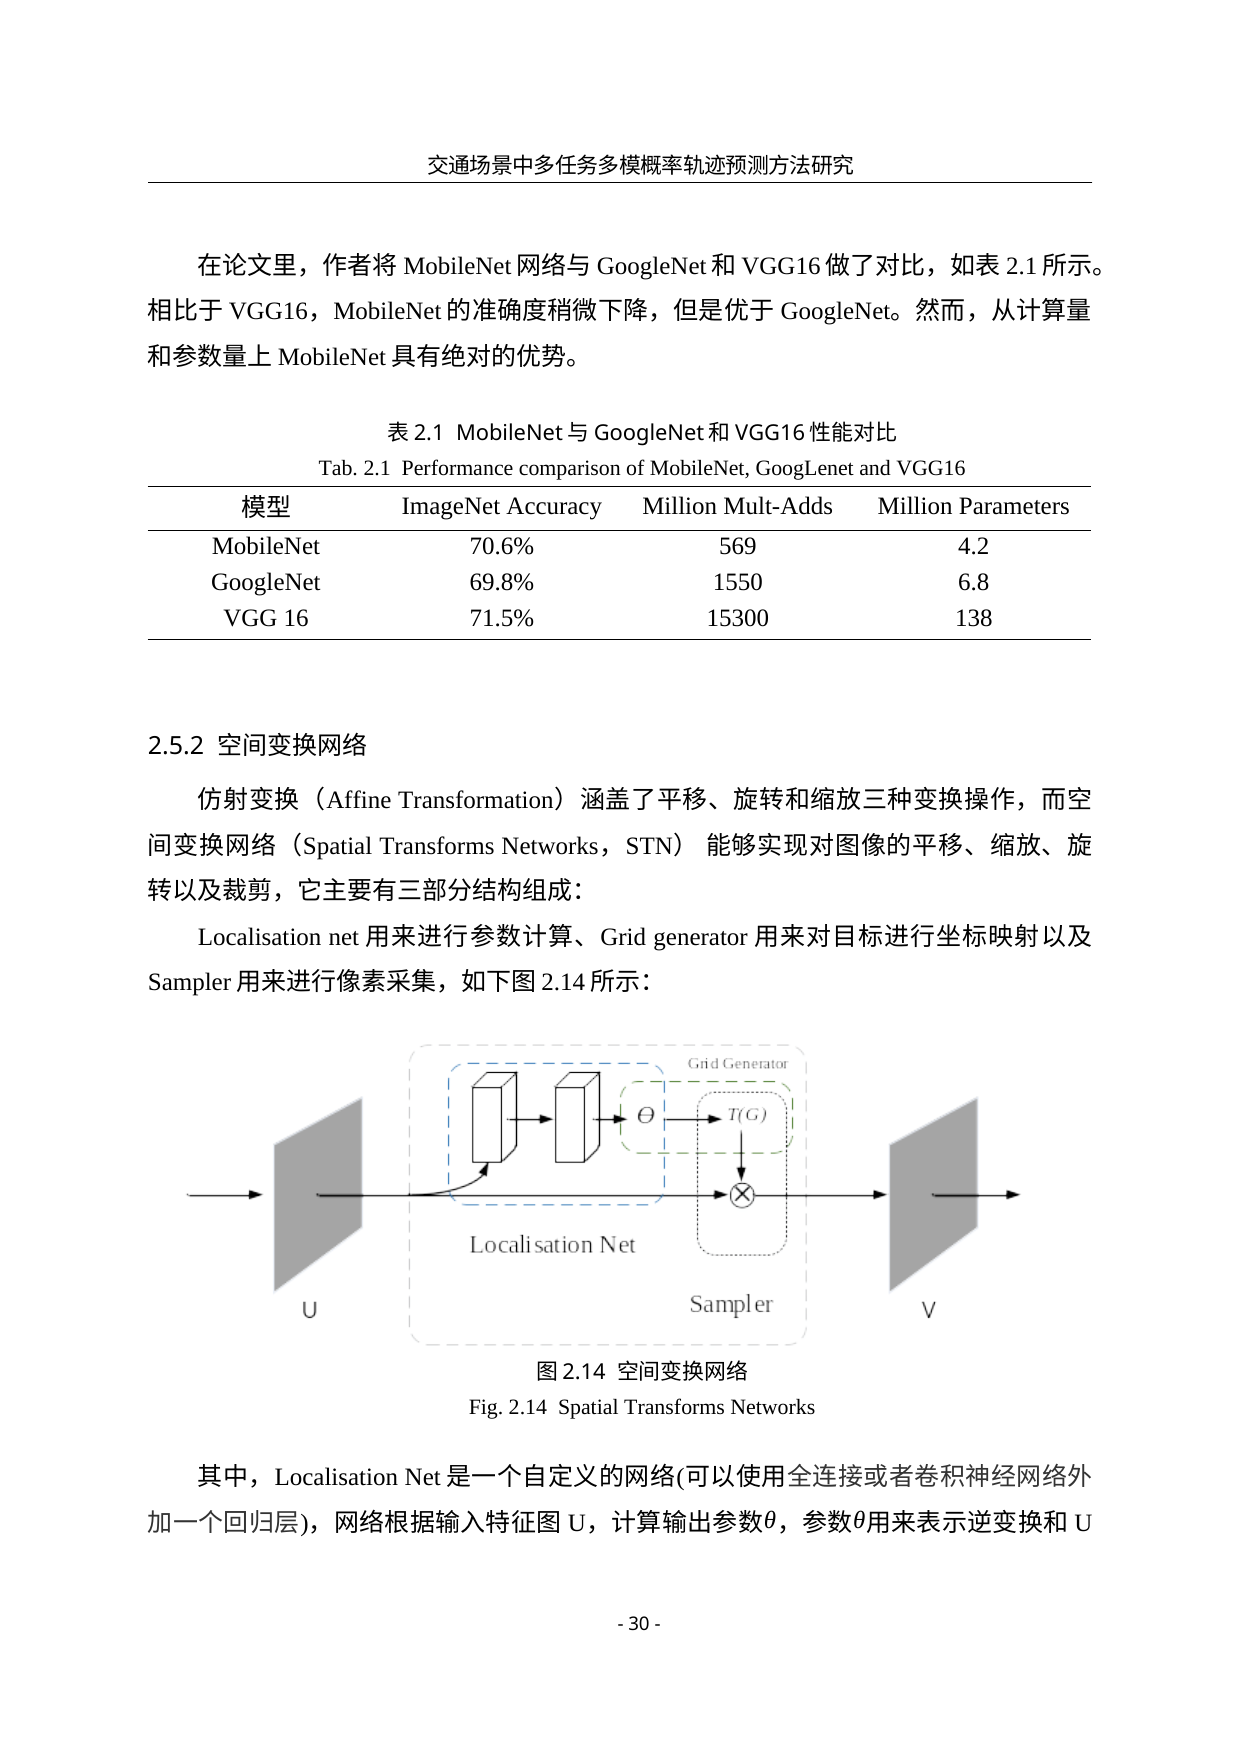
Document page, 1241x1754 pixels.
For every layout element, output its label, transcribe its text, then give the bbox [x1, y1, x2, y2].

table_cell MobileNet [148, 531, 384, 567]
table_cell GoogleNet [148, 567, 384, 603]
table_header ImageNet Accuracy [384, 487, 619, 530]
text 图2.14 空间变换网络 [148, 1354, 1092, 1386]
table_cell 569 [620, 531, 856, 567]
text 仿射变换（Affine Transformation）涵盖了平移、旋转和缩放三种变换操作，而空间变换网络（Spatial Transforms Networks，STN） 能够实现对图像的平移、缩放、旋转以及裁剪，它主要有三部分结构组成： [148, 780, 1092, 907]
text Fig. 2.14 Spatial Transforms Networks [148, 1394, 1092, 1419]
table_cell 6.8 [856, 567, 1091, 603]
text Tab. 2.1 Performance comparison of MobileNet, GoogLenet and VGG16 [148, 454, 1092, 480]
table_cell 69.8% [384, 567, 619, 603]
table_cell VGG 16 [148, 603, 384, 639]
table_cell 4.2 [856, 531, 1091, 567]
text 在论文里，作者将MobileNet网络与GoogleNet和VGG16做了对比，如表2.1所示。相比于VGG16，MobileNet的准确度稍微下降，但是优于GoogleNet。然而，从计算量和参数量上MobileNet具有绝对的优势。 [148, 246, 1092, 372]
text 表2.1 MobileNet与GoogleNet和VGG16性能对比 [148, 417, 1092, 447]
table_cell 138 [856, 603, 1091, 639]
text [148, 1457, 1092, 1538]
table_header Million Mult-Adds [620, 487, 856, 530]
table_cell 1550 [620, 567, 856, 603]
subtitle 2.5.2 空间变换网络 [148, 726, 1092, 762]
text Localisation net用来进行参数计算、Grid generator用来对目标进行坐标映射以及 Sampler用来进行像素采集，如下图2.14所示： [148, 916, 1092, 997]
table_header Million Parameters [856, 487, 1091, 530]
table_cell 70.6% [384, 531, 619, 567]
table_header 模型 [148, 487, 384, 530]
table_cell 15300 [620, 603, 856, 639]
table_cell 71.5% [384, 603, 619, 639]
